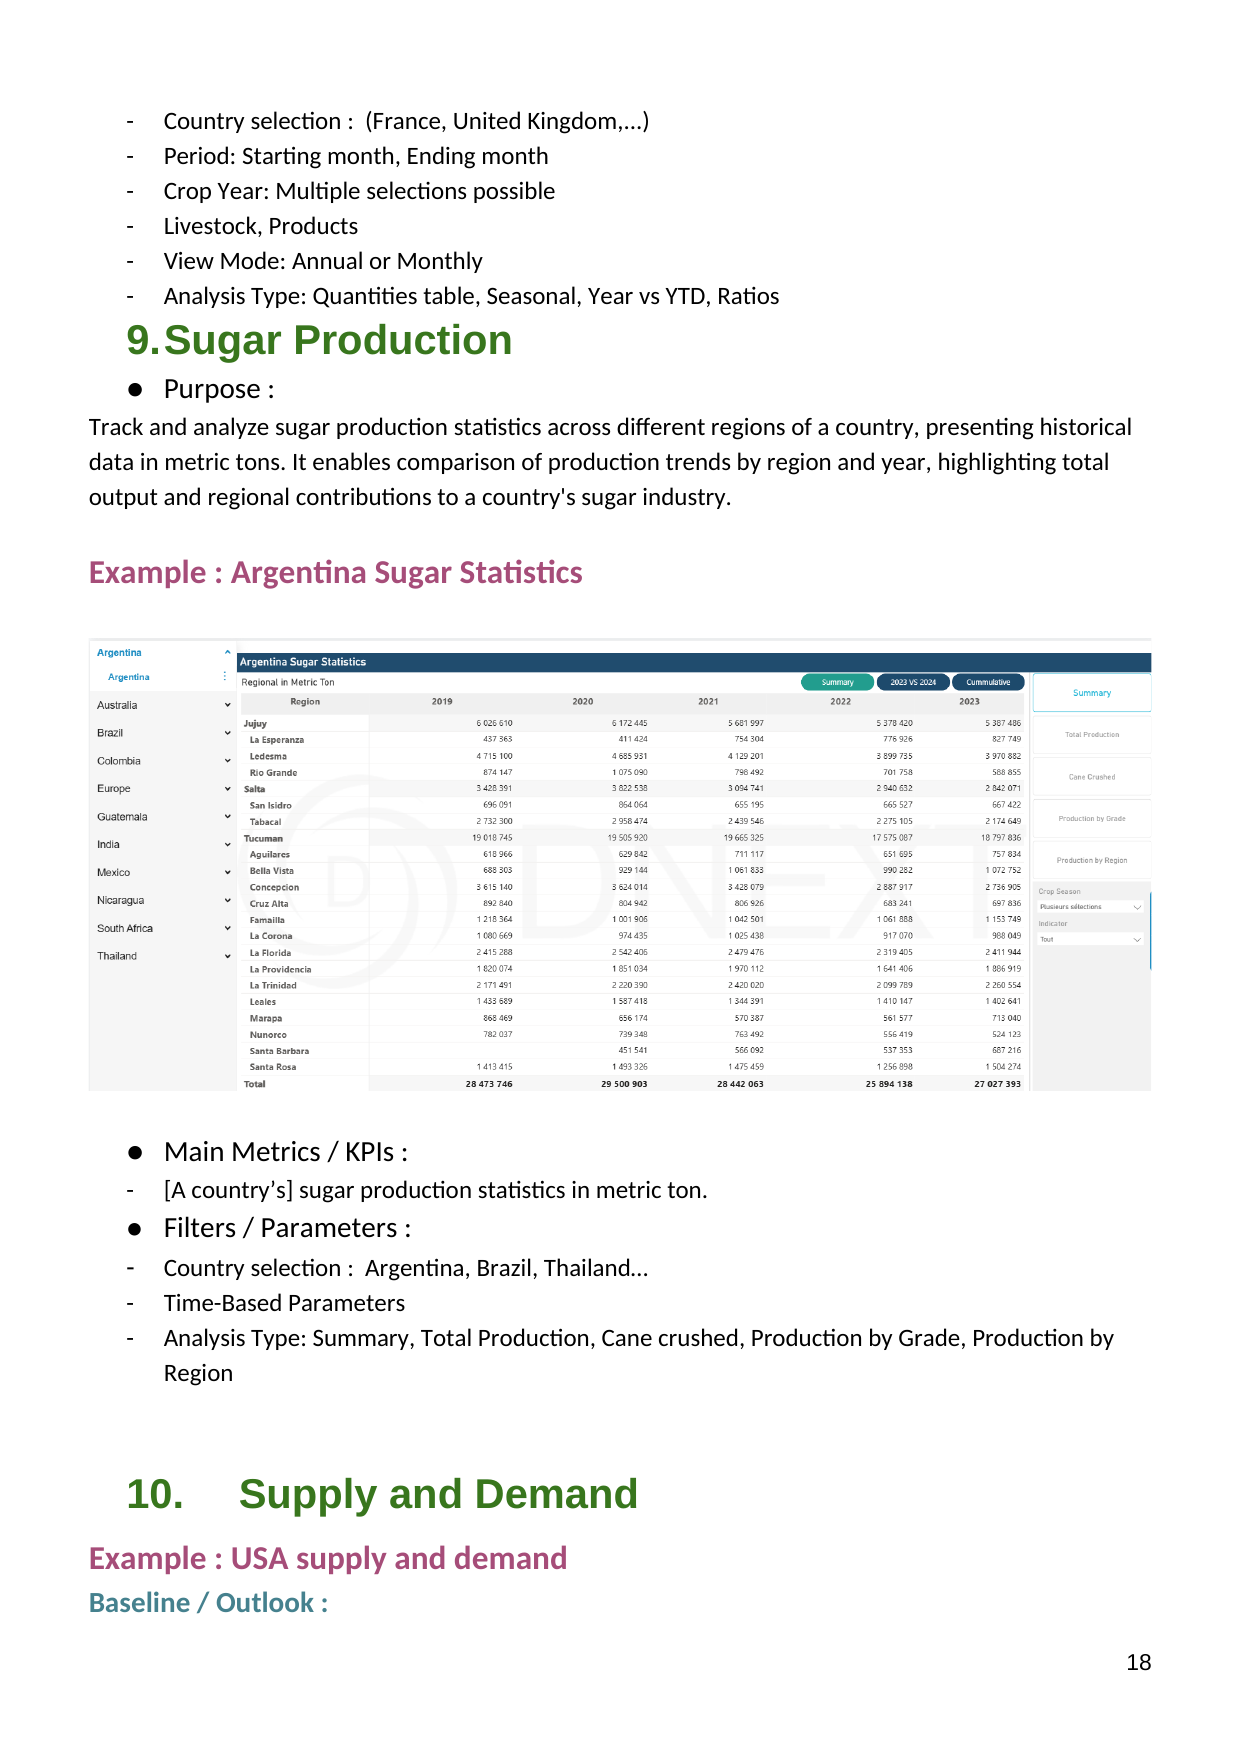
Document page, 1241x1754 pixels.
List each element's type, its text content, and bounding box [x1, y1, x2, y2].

list Time-Based Parameters [126, 1288, 1152, 1318]
list View Mode: Annual or Monthly [126, 245, 1152, 276]
subtitle Supply and Demand [126, 1469, 1152, 1517]
list Analysis Type: Summary, Total Production, Cane crushed, Production by Grade, Production by Region [126, 1323, 1152, 1388]
list Country selection : (France, United Kingdom,...) [126, 105, 1152, 136]
list Purpose : [126, 370, 1152, 406]
list Livestock, Products [126, 210, 1152, 241]
list [A country’s] sugar production statistics in metric ton. [126, 1174, 1152, 1204]
list Period: Starting month, Ending month [126, 140, 1152, 171]
text Example : Argentina Sugar Statistics [88, 551, 1152, 592]
picture [88, 638, 1152, 1091]
text Example : USA supply and demand [88, 1537, 1152, 1578]
list Filters / Parameters : [126, 1209, 1152, 1244]
list Country selection : Argentina, Brazil, Thailand… [126, 1250, 1152, 1283]
list Crop Year: Multiple selections possible [126, 175, 1152, 206]
text Track and analyze sugar production statistics across different regions of a country, presenting historical data in metric tons. It enables comparison of production trends by region and year, highlighting total output and regional contributions to a country's sugar industry. [88, 411, 1152, 512]
list Main Metrics / KPIs : [126, 1133, 1152, 1168]
text Baseline / Outlook : [88, 1584, 1152, 1619]
list Analysis Type: Quantities table, Seasonal, Year vs YTD, Ratios [126, 280, 1152, 311]
subtitle Sugar Production [126, 315, 1152, 363]
